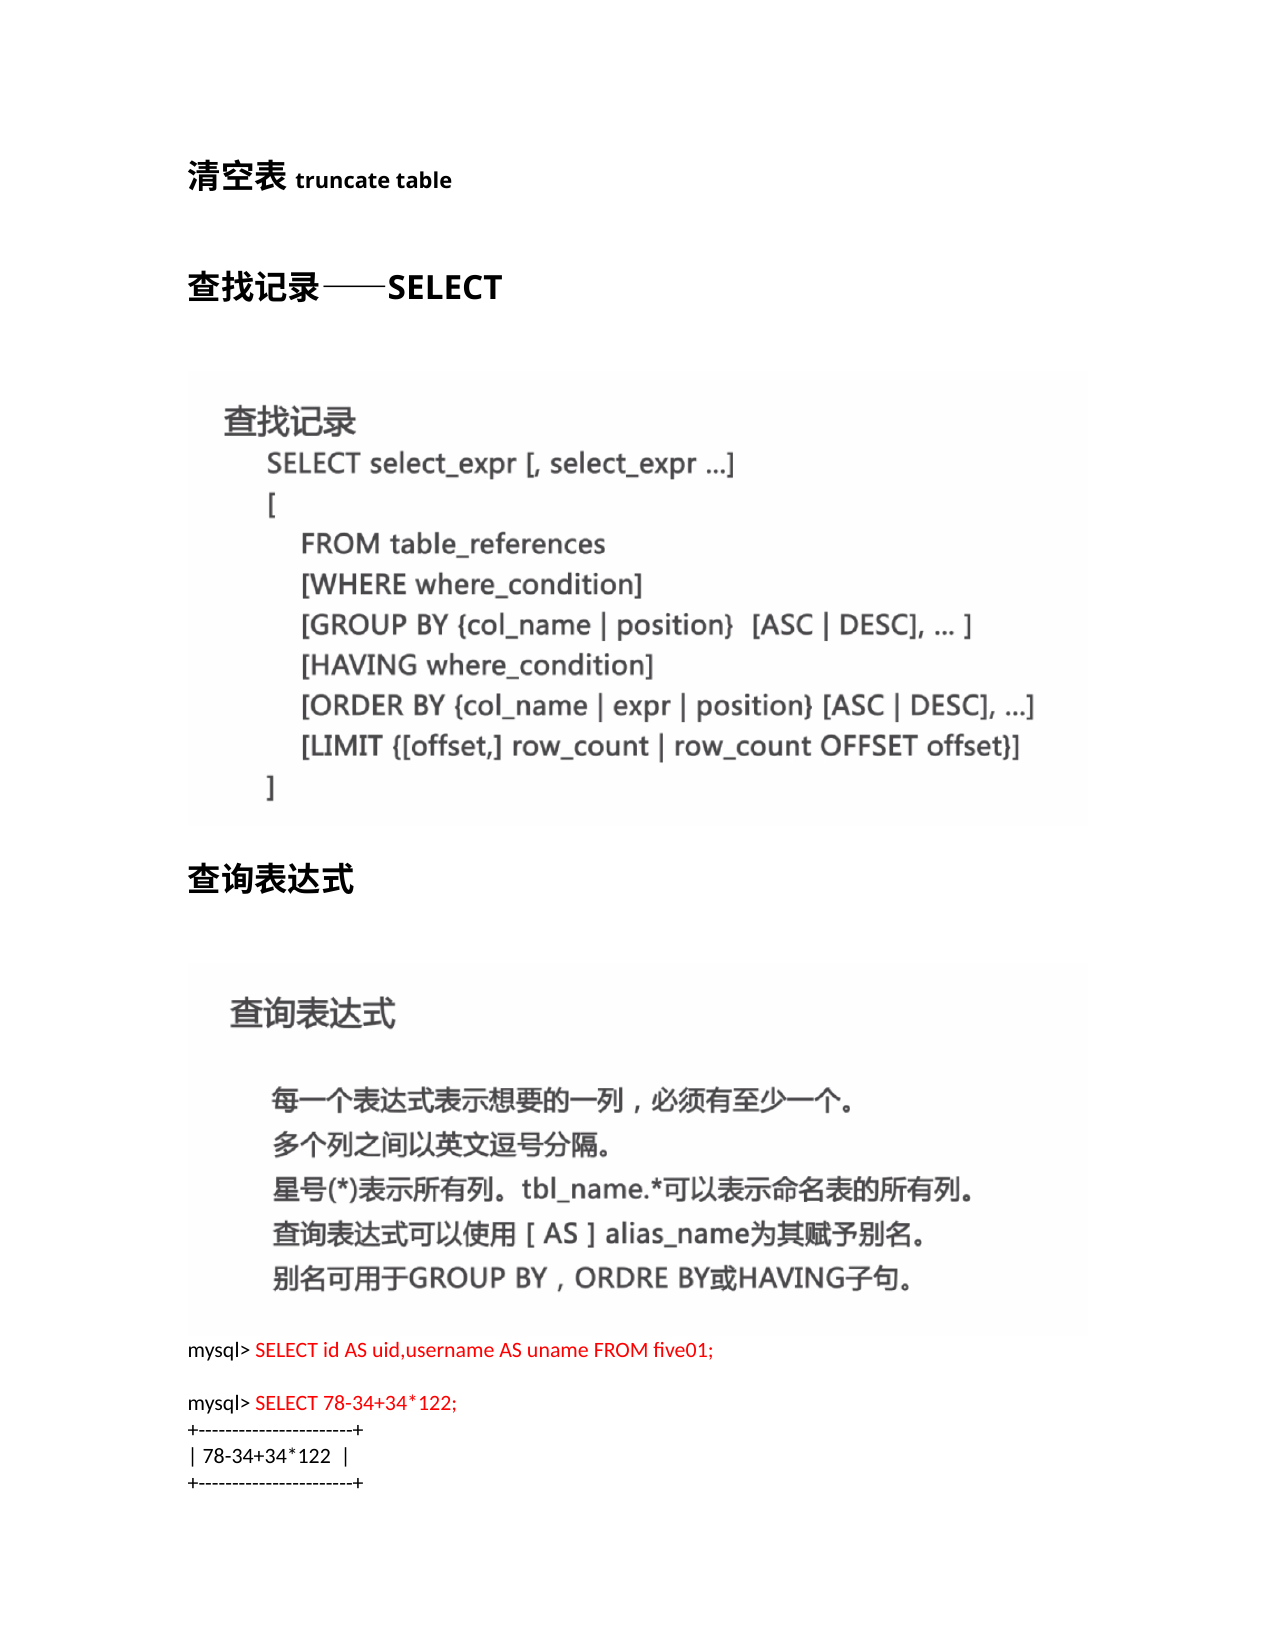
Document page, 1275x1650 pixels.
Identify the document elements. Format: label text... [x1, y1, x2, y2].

text +-----------------------+ [187, 1416, 1087, 1442]
text mysql> SELECT 78-34+34*122; [187, 1389, 1087, 1416]
subtitle 查询表达式 [187, 853, 1087, 901]
text mysql> SELECT id AS uid,username AS uname FROM five01; [187, 1336, 1087, 1362]
picture [187, 371, 1088, 826]
text | 78-34+34*122 | [187, 1442, 1087, 1469]
subtitle 清空表 truncate table [187, 150, 1087, 198]
text +-----------------------+ [187, 1469, 1087, 1496]
subtitle 查找记录——SELECT [187, 260, 1087, 309]
picture [187, 963, 1088, 1336]
